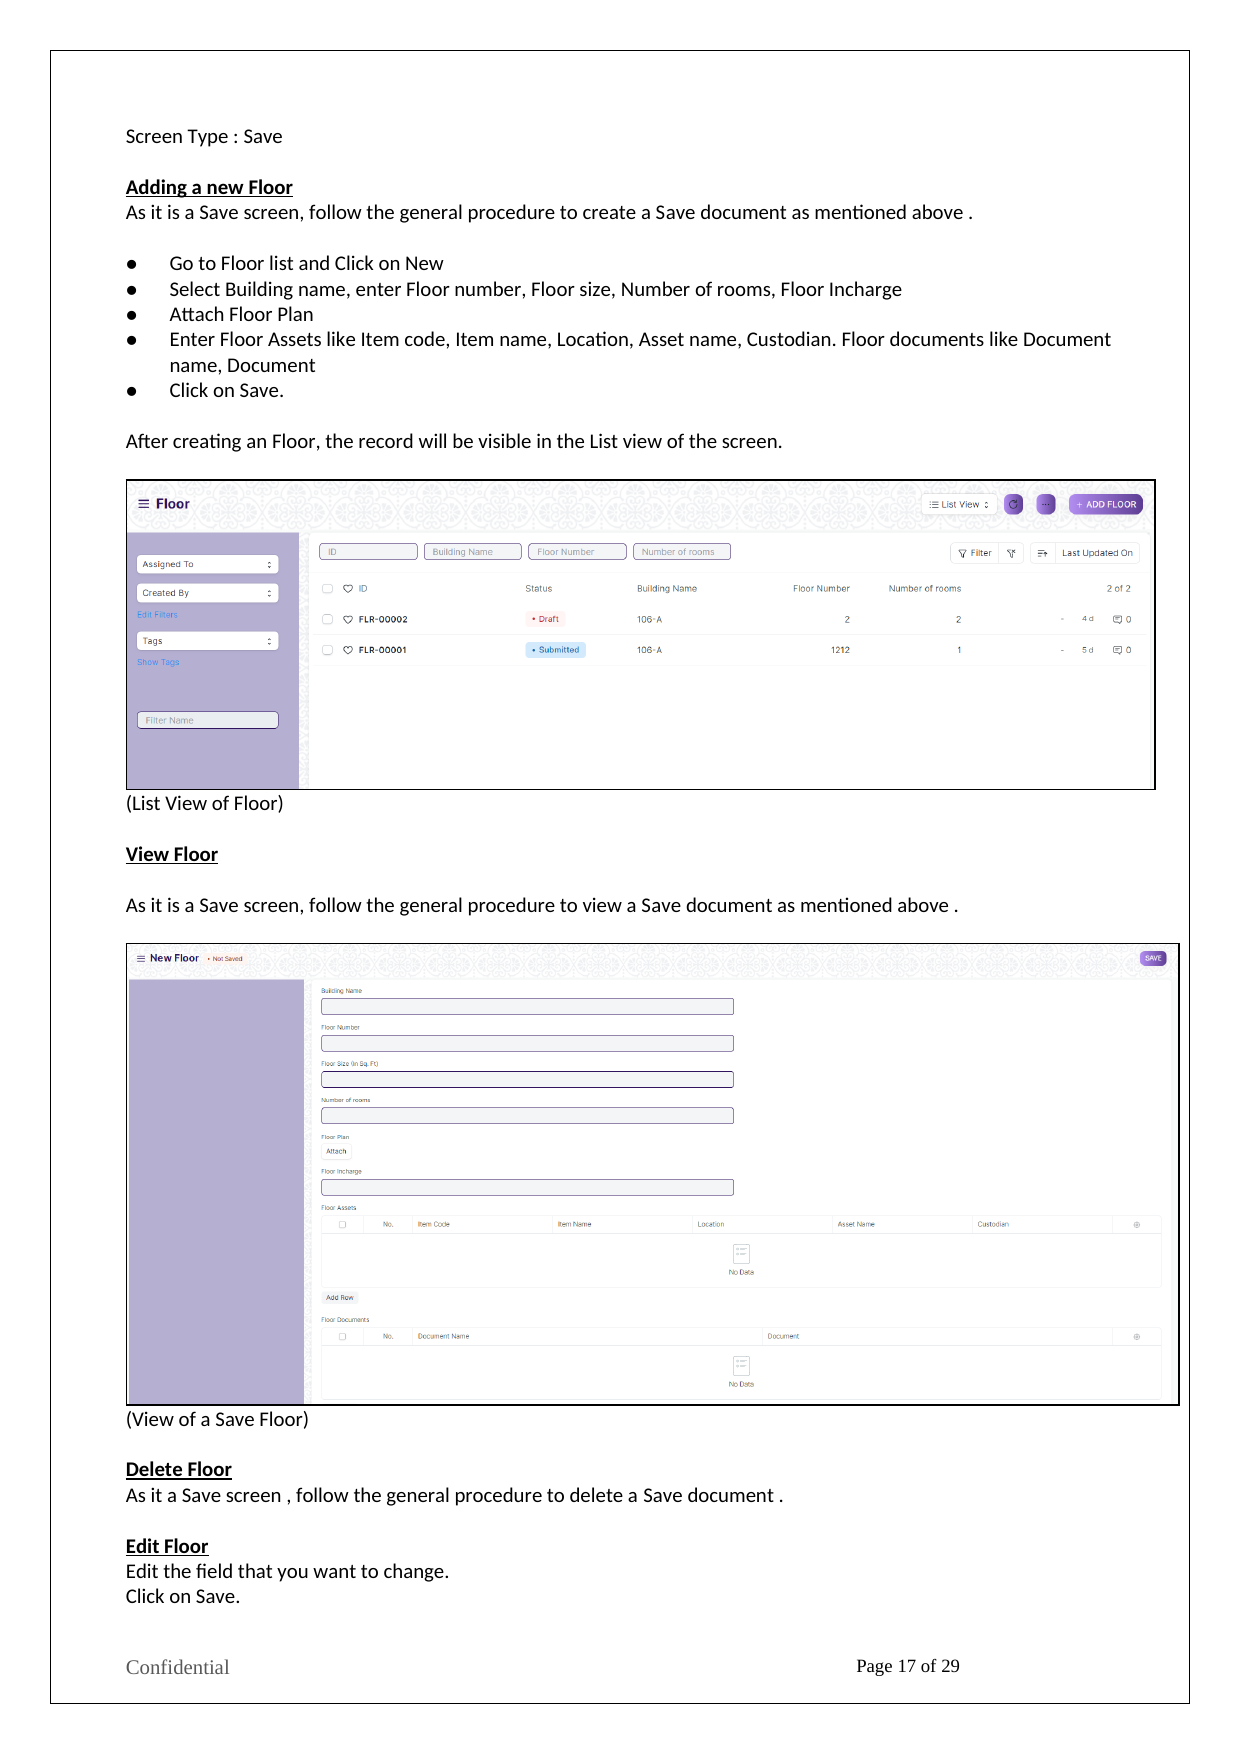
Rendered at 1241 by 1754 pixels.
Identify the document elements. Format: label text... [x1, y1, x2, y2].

list Click on Save. [126, 377, 1156, 403]
text As it is a Save screen, follow the general procedure to view a Save document as mentioned above . [126, 892, 1156, 917]
text Click on Save. [126, 1584, 1156, 1609]
list Go to Floor list and Click on New [126, 250, 1156, 276]
list Attach Floor Plan [126, 301, 1156, 327]
text Edit the field that you want to change. [126, 1558, 1156, 1584]
text (List View of Floor) [126, 790, 1156, 816]
text Screen Type : Save [126, 123, 1156, 149]
text As it is a Save screen, follow the general procedure to create a Save document as mentioned above . [126, 199, 1156, 225]
list Enter Floor Assets like Item code, Item name, Location, Asset name, Custodian. Floor documents like Document name, Document [126, 327, 1156, 377]
text As it a Save screen , follow the general procedure to delete a Save document . [126, 1482, 1156, 1507]
list Select Building name, enter Floor number, Floor size, Number of rooms, Floor Incharge [126, 276, 1156, 301]
picture [127, 481, 1154, 789]
picture [127, 944, 1178, 1404]
text View Floor [126, 841, 1156, 866]
text Adding a new Floor [126, 174, 1156, 199]
text Edit Floor [126, 1533, 1156, 1558]
text After creating an Floor, the record will be visible in the List view of the screen. [126, 428, 1156, 454]
text Delete Floor [126, 1457, 1156, 1482]
text (View of a Save Floor) [126, 1406, 1156, 1431]
